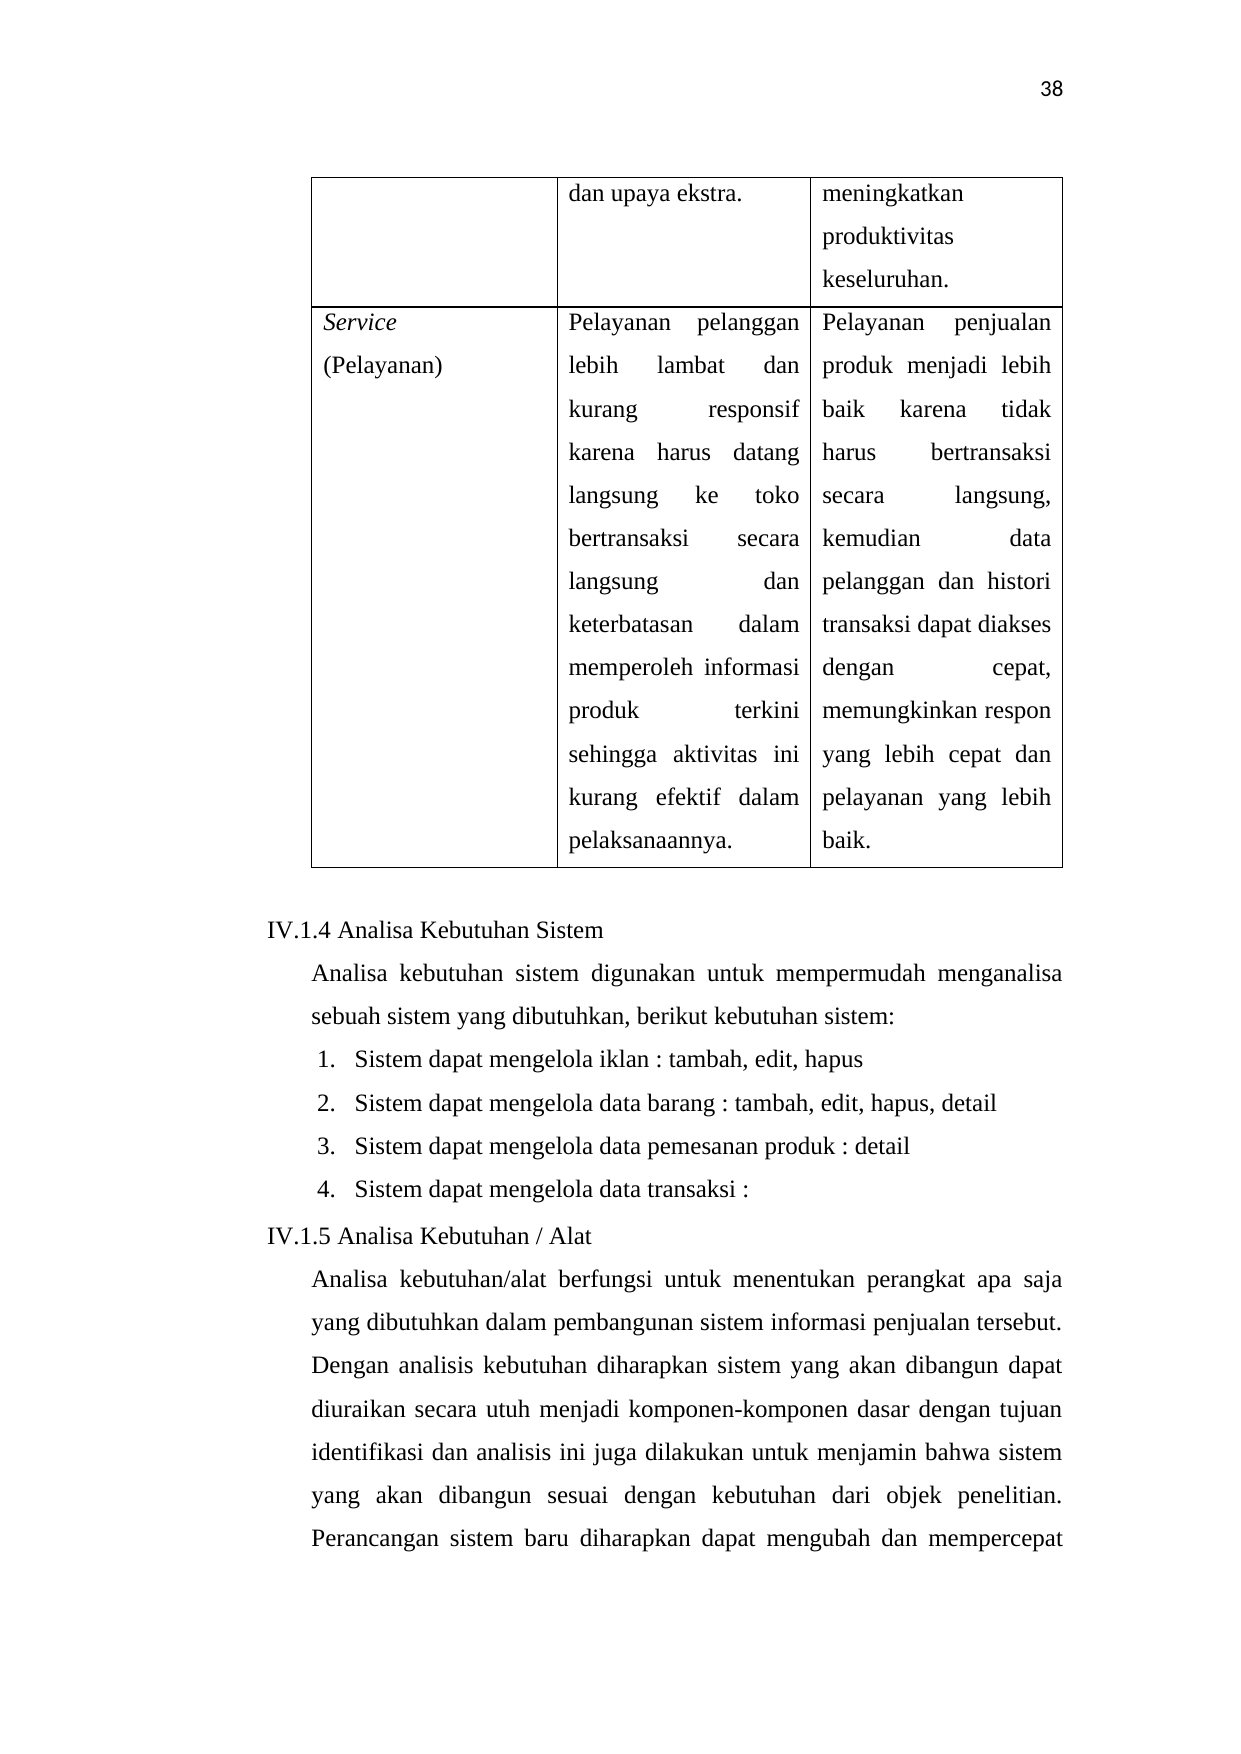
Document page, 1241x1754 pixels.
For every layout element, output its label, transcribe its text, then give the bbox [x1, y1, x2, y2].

list Sistem dapat mengelola iklan : tambah, edit, hapus [317, 1044, 1063, 1073]
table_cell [558, 178, 810, 306]
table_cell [312, 178, 557, 306]
table_cell Pelayanan penjualan produk menjadi lebih baik karena tidak harus bertransaksi secara langsung, kemudian data pelanggan dan histori transaksi dapat diakses dengan cepat, memungkinkan respon yang lebih cepat dan pelayanan yang lebih baik. [811, 308, 1062, 867]
subtitle Analisa Kebutuhan Sistem [267, 915, 1063, 944]
list Sistem dapat mengelola data barang : tambah, edit, hapus, detail [317, 1088, 1063, 1116]
subtitle Analisa Kebutuhan / Alat [267, 1221, 1063, 1250]
table_cell Pelayanan pelanggan lebih lambat dan kurang responsif karena harus datang langsung ke toko bertransaksi secara langsung dan keterbatasan dalam memperoleh informasi produk terkini sehingga aktivitas ini kurang efektif dalam pelaksanaannya. [558, 308, 810, 867]
table_cell Service (Pelayanan) [312, 308, 557, 867]
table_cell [811, 178, 1062, 306]
list Sistem dapat mengelola data pemesanan produk : detail [317, 1131, 1063, 1159]
list Sistem dapat mengelola data transaksi : [317, 1174, 1063, 1203]
text Analisa kebutuhan sistem digunakan untuk mempermudah menganalisa sebuah sistem yang dibutuhkan, berikut kebutuhan sistem: [311, 958, 1063, 1030]
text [311, 1264, 1063, 1552]
